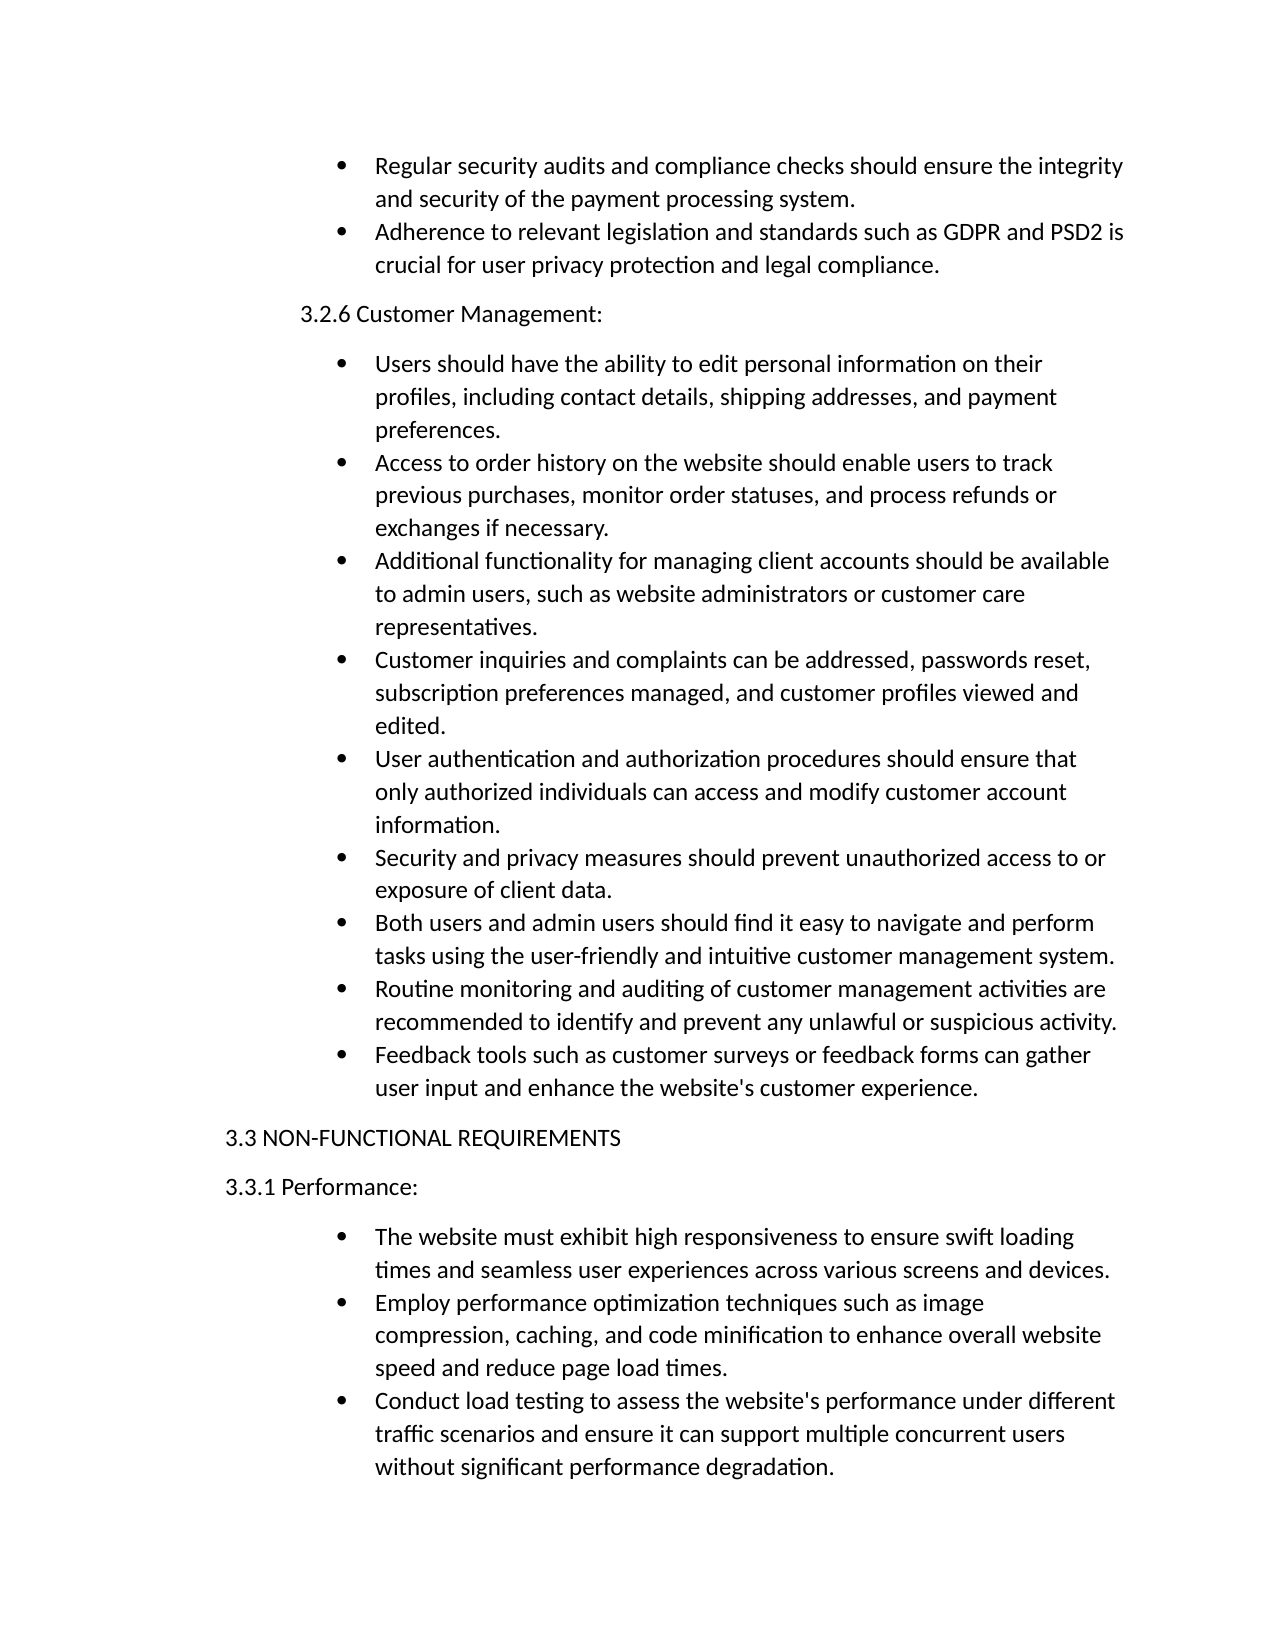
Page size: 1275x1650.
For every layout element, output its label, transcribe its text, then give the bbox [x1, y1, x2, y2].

list Users should have the ability to edit personal information on their profiles, including contact details, shipping addresses, and payment preferences. [337, 348, 1125, 444]
text 3.3.1 Performance: [150, 1171, 1125, 1202]
list User authentication and authorization procedures should ensure that only authorized individuals can access and modify customer account information. [337, 743, 1125, 839]
list Both users and admin users should find it easy to navigate and perform tasks using the user-friendly and intuitive customer management system. [337, 907, 1125, 971]
list Adherence to relevant legislation and standards such as GDPR and PSD2 is crucial for user privacy protection and legal compliance. [337, 216, 1125, 279]
list Employ performance optimization techniques such as image compression, caching, and code minification to enhance overall website speed and reduce page load times. [337, 1287, 1125, 1383]
list The website must exhibit high responsiveness to ensure swift loading times and seamless user experiences across various screens and devices. [337, 1221, 1125, 1284]
list Customer inquiries and complaints can be addressed, passwords reset, subscription preferences managed, and customer profiles viewed and edited. [337, 644, 1125, 741]
list Routine monitoring and auditing of customer management activities are recommended to identify and prevent any unlawful or suspicious activity. [337, 973, 1125, 1037]
list Conduct load testing to assess the website's performance under different traffic scenarios and ensure it can support multiple concurrent users without significant performance degradation. [337, 1385, 1125, 1482]
list Regular security audits and compliance checks should ensure the integrity and security of the payment processing system. [337, 150, 1125, 213]
list Access to order history on the website should enable users to track previous purchases, monitor order statuses, and process refunds or exchanges if necessary. [337, 447, 1125, 543]
text 3.3 NON-FUNCTIONAL REQUIREMENTS [150, 1122, 1125, 1152]
list Additional functionality for managing client accounts should be available to admin users, such as website administrators or customer care representatives. [337, 545, 1125, 642]
text 3.2.6 Customer Management: [300, 298, 1125, 329]
list Feedback tools such as customer surveys or feedback forms can gather user input and enhance the website's customer experience. [337, 1039, 1125, 1103]
list Security and privacy measures should prevent unauthorized access to or exposure of client data. [337, 842, 1125, 905]
